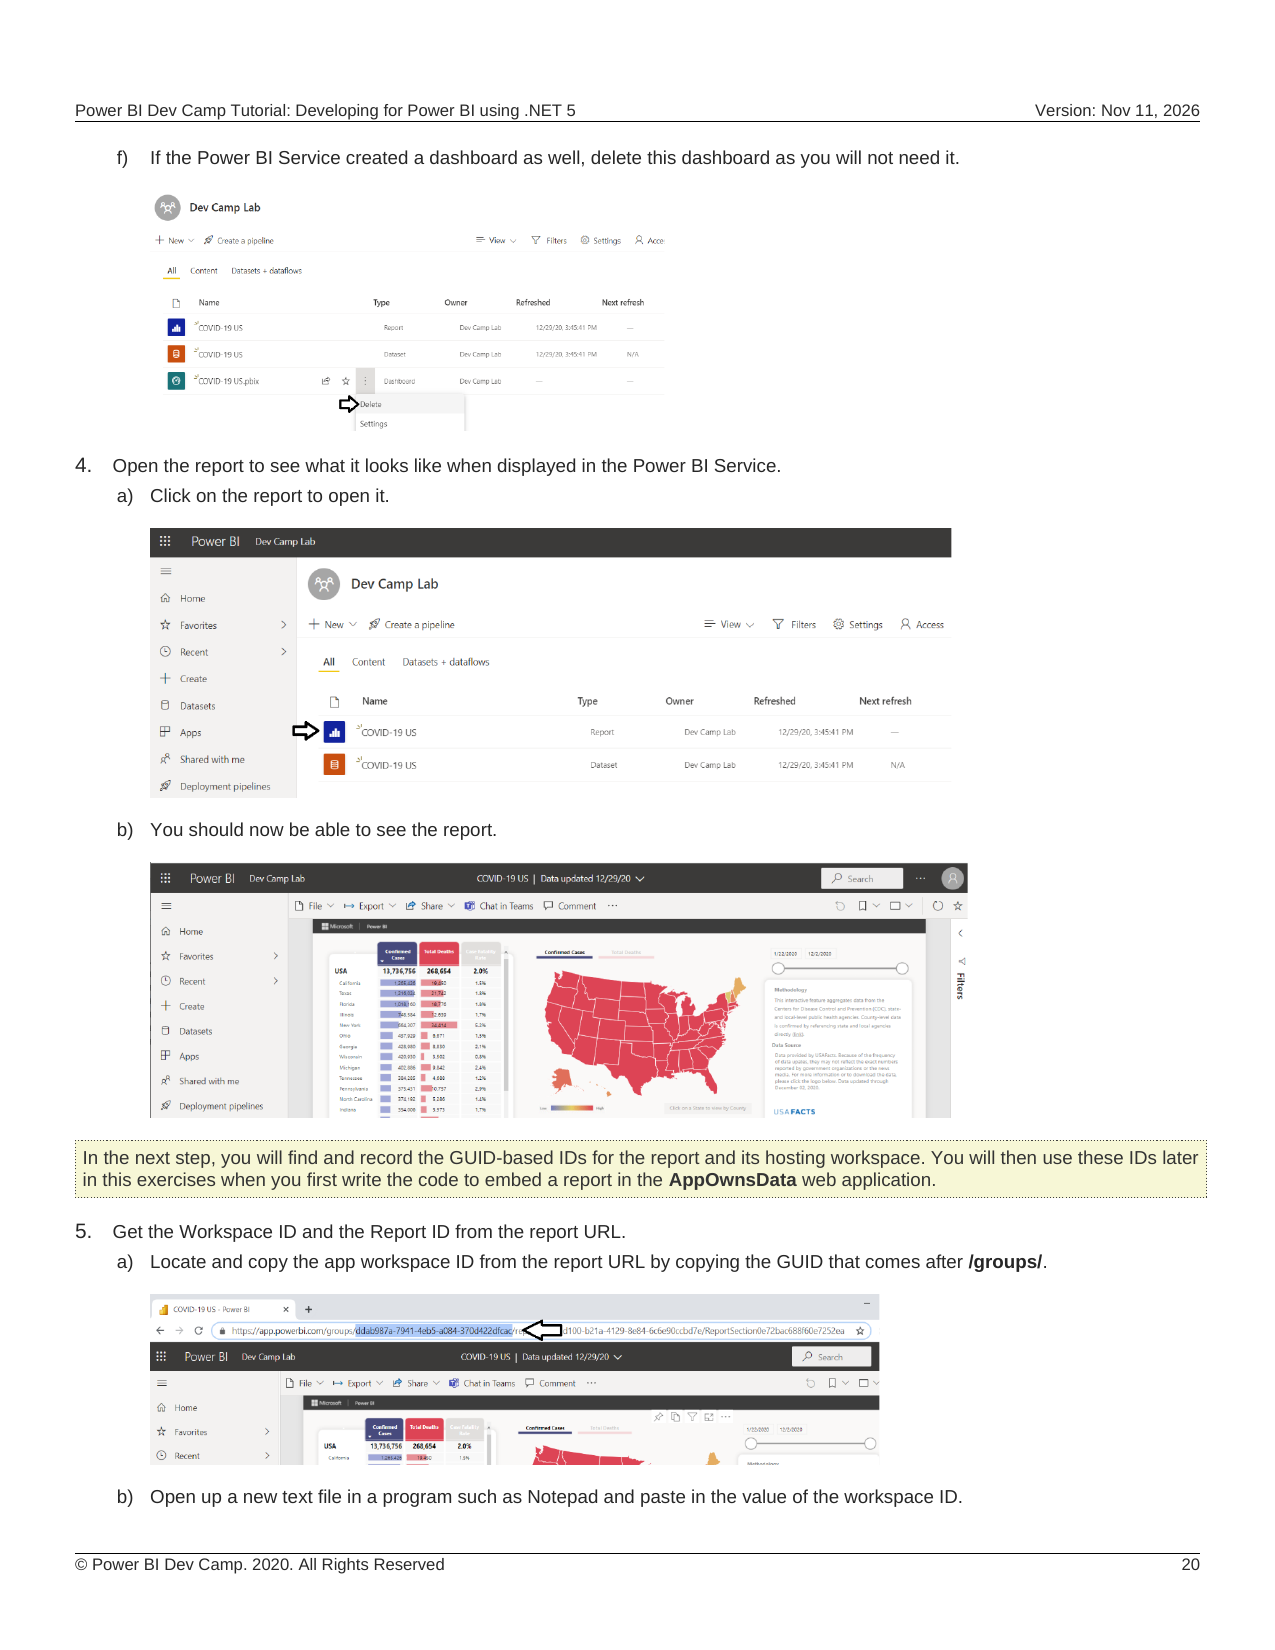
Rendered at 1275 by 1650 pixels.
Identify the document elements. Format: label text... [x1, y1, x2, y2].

text Open the report to see what it looks like when displayed in the Power BI Service. [75, 452, 1200, 476]
picture [150, 1294, 880, 1465]
text In the next step, you will find and record the GUID-based IDs for the report and its hosting workspace. You will then use these IDs later in this exercises when you first write the code to embed a report in the AppOwnsData web application. [75, 1140, 1207, 1198]
picture [150, 862, 968, 1118]
text Get the Workspace ID and the Report ID from the report URL. [75, 1218, 1200, 1242]
text You should now be able to see the report. [117, 819, 1200, 841]
text Click on the report to open it. [117, 485, 1200, 506]
text If the Power BI Service created a dashboard as well, delete this dashboard as you will not need it. [117, 147, 1200, 168]
picture [150, 528, 952, 798]
text Open up a new text file in a program such as Notepad and paste in the value of the workspace ID. [117, 1486, 1200, 1508]
picture [150, 190, 665, 431]
text Locate and copy the app workspace ID from the report URL by copying the GUID that comes after /groups/. [117, 1251, 1200, 1272]
